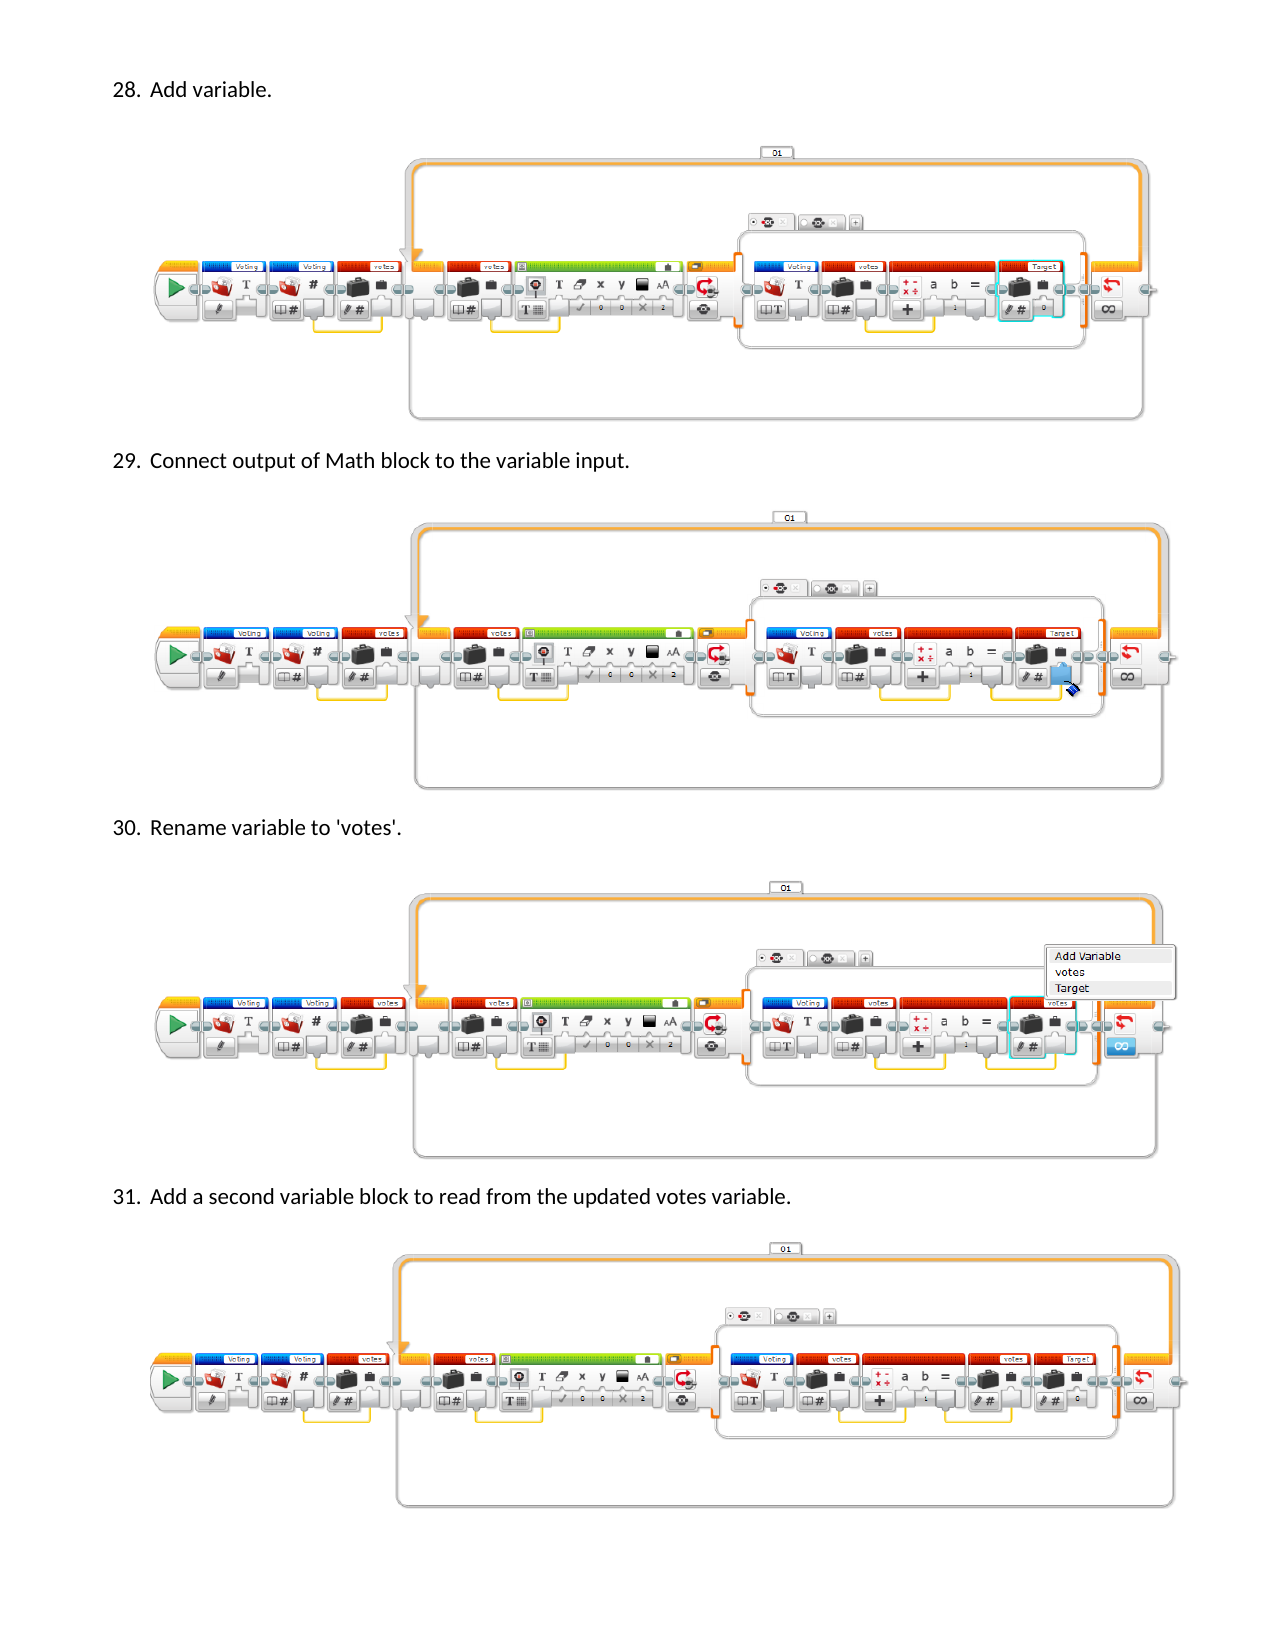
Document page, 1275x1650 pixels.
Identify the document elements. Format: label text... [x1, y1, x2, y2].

picture [150, 506, 1181, 795]
picture [150, 135, 1167, 427]
picture [150, 1242, 1189, 1513]
picture [150, 873, 1179, 1164]
